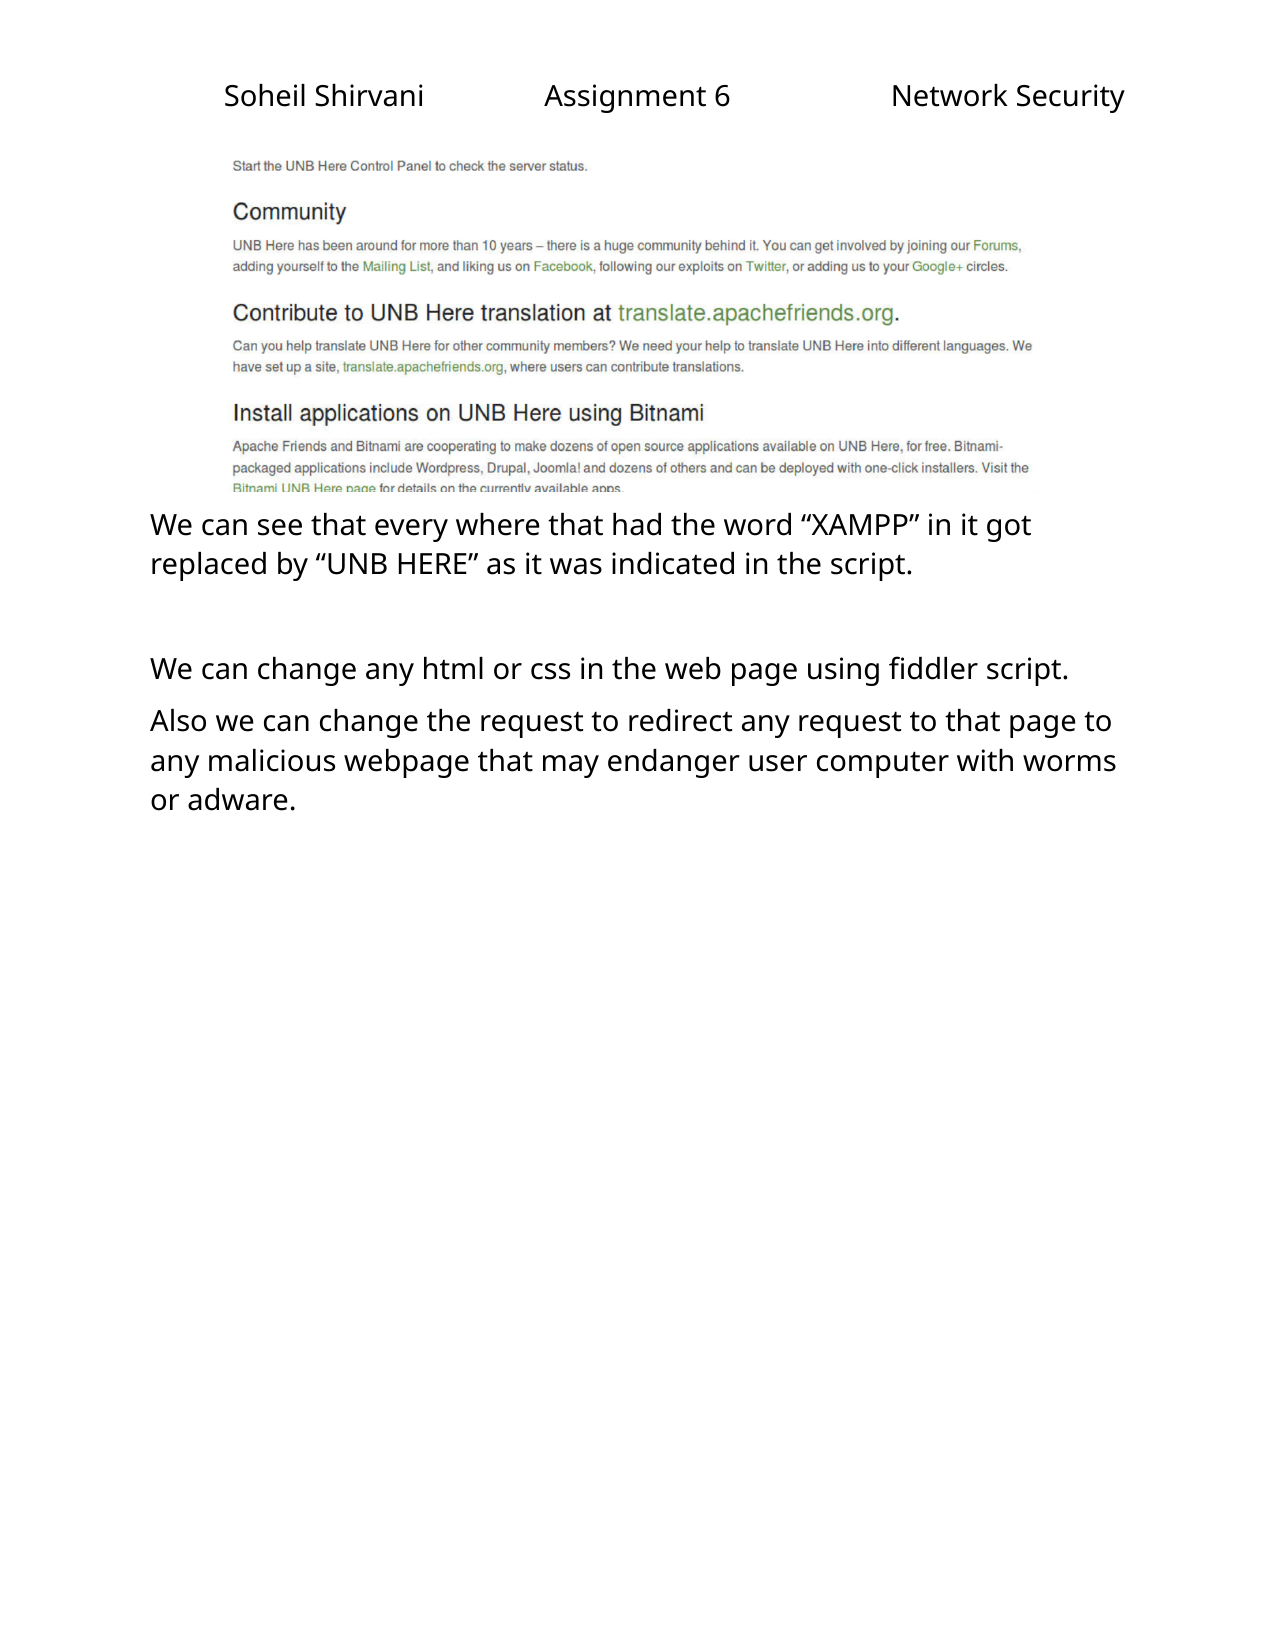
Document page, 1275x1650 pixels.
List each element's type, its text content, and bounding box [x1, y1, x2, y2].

text We can change any html or css in the web page using fiddler script. [150, 648, 1125, 688]
text We can see that every where that had the word “XAMPP” in it got replaced by “UNB HERE” as it was indicated in the script. [150, 504, 1125, 583]
picture [220, 150, 1055, 492]
text Also we can change the request to redirect any request to that page to any malicious webpage that may endanger user computer with worms or adware. [150, 700, 1125, 819]
